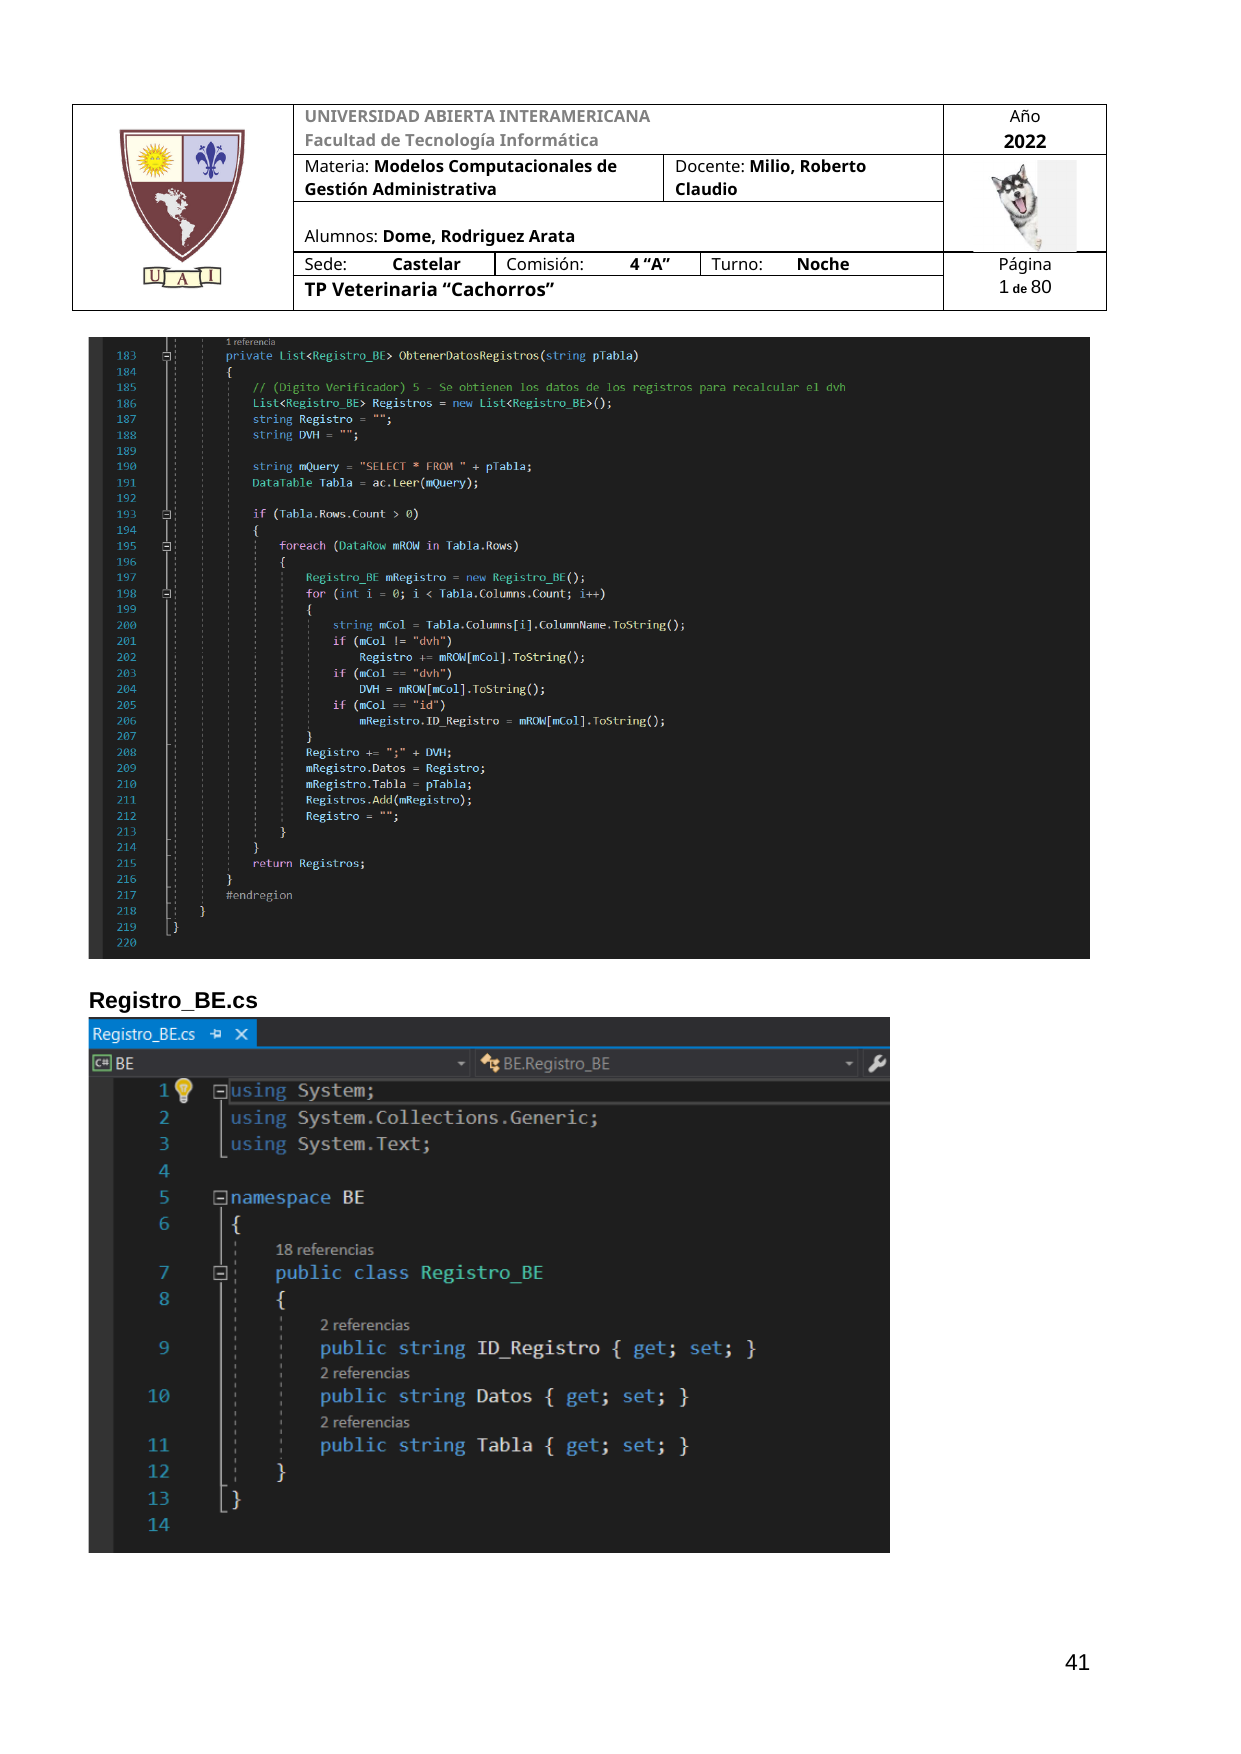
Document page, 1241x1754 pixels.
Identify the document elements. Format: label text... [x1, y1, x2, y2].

picture [117, 125, 249, 291]
picture [88, 337, 1090, 959]
text Registro_BE.cs [88, 987, 1090, 1014]
picture [973, 160, 1077, 252]
picture [88, 1017, 890, 1553]
